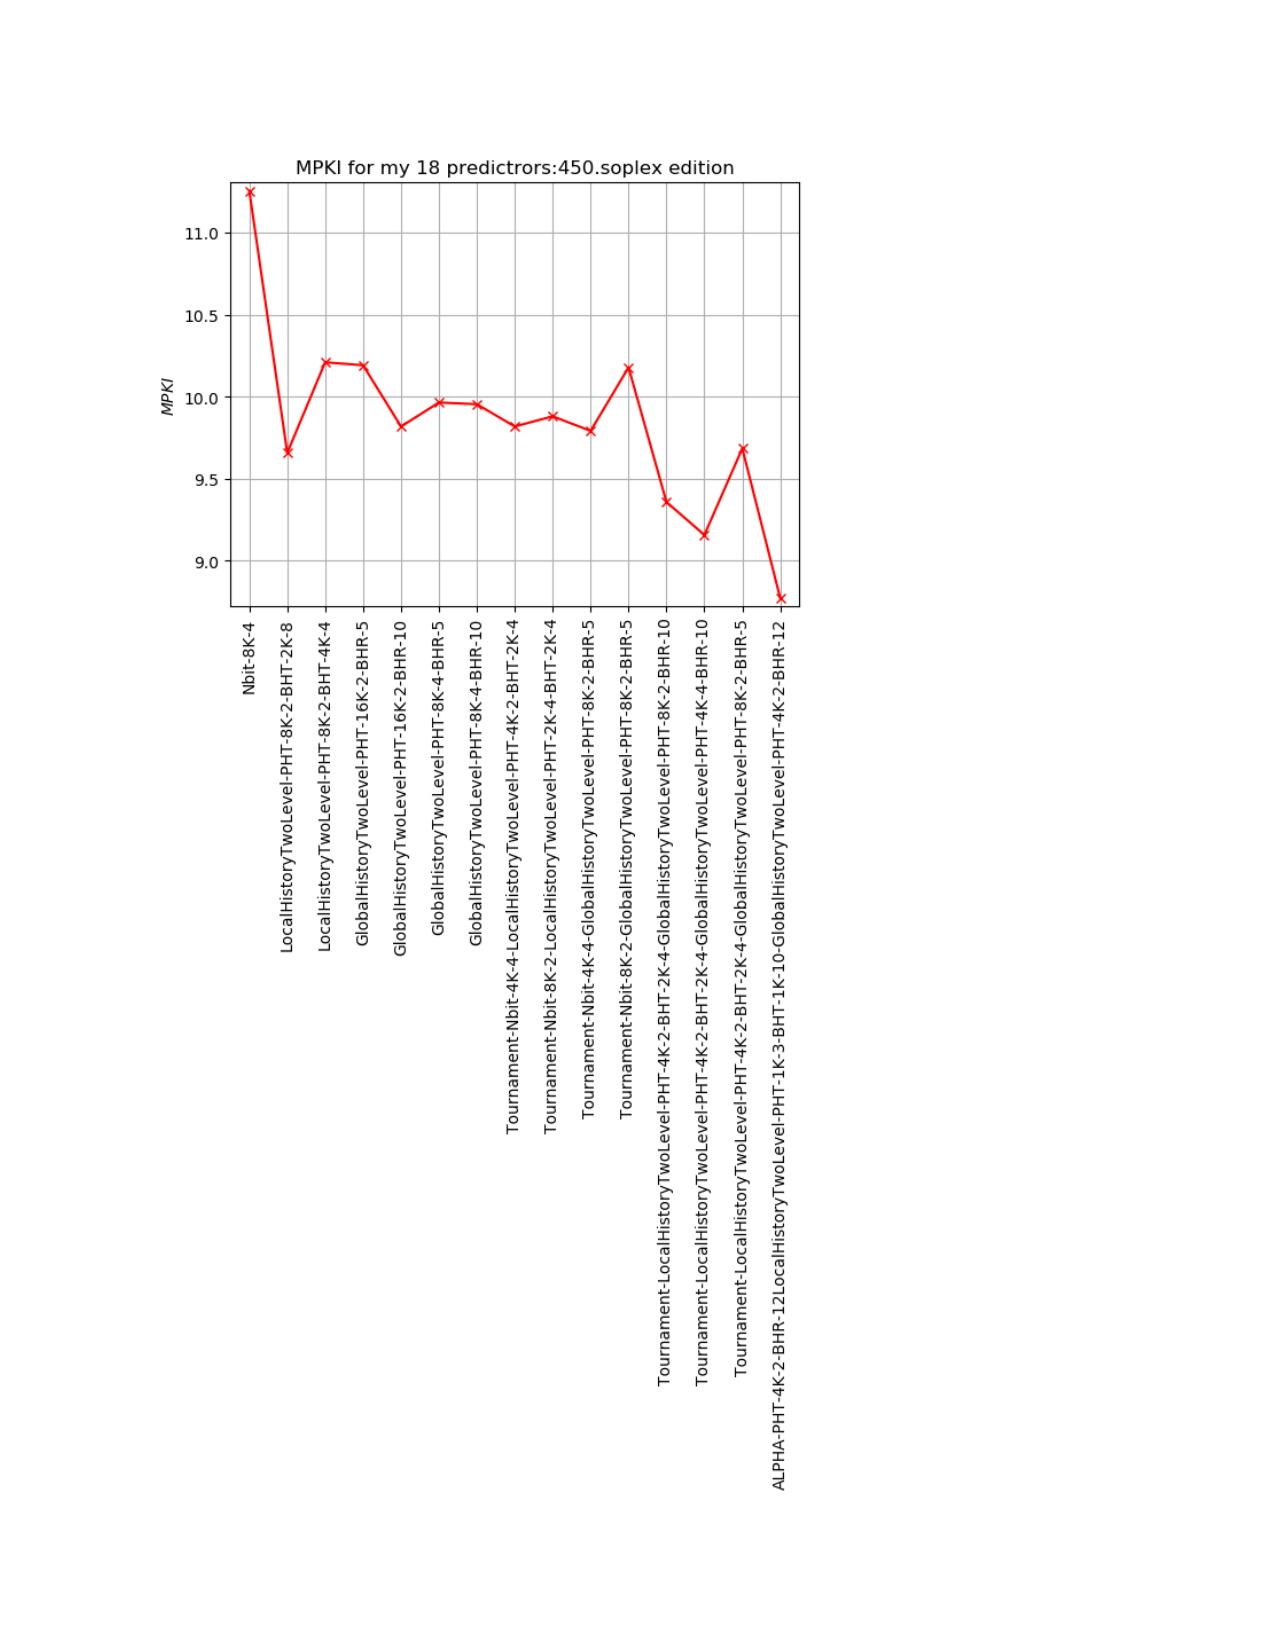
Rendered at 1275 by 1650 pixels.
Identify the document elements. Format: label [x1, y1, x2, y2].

picture [150, 150, 813, 1500]
